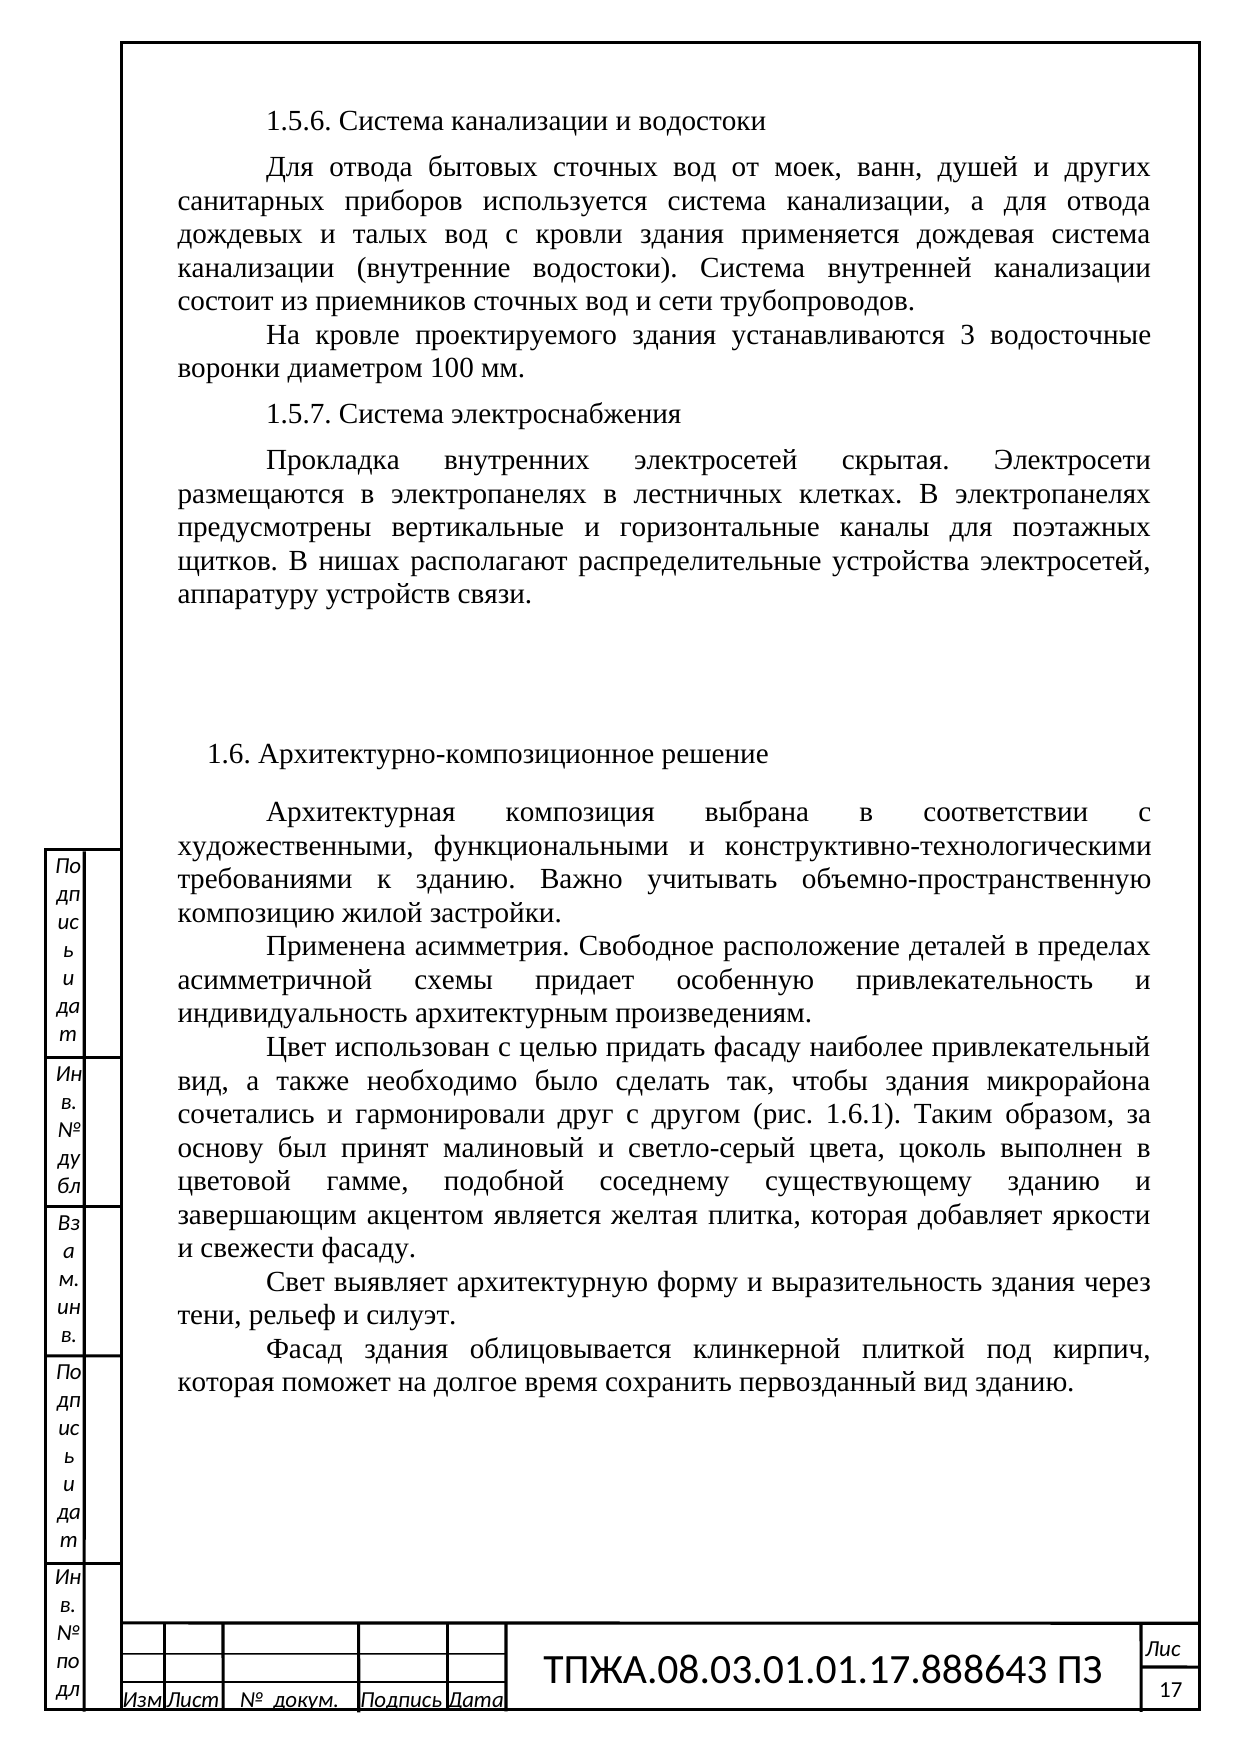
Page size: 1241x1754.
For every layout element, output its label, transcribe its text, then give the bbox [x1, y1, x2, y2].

text Фасад здания облицовывается клинкерной плиткой под кирпич, которая поможет на долгое время сохранить первозданный вид зданию. [177, 1331, 1152, 1398]
text Архитектурная композиция выбрана в соответствии с художественными, функциональными и конструктивно-технологическими требованиями к зданию. Важно учитывать объемно-пространственную композицию жилой застройки. [177, 794, 1152, 928]
text 1.6. Архитектурно-композиционное решение [207, 736, 1152, 769]
text Применена асимметрия. Свободное расположение деталей в пределах асимметричной схемы придает особенную привлекательность и индивидуальность архитектурным произведениям. [177, 928, 1152, 1029]
text Цвет использован с целью придать фасаду наиболее привлекательный вид, а также необходимо было сделать так, чтобы здания микрорайона сочетались и гармонировали друг с другом (рис. 1.6.1). Таким образом, за основу был принят малиновый и светло-серый цвета, цоколь выполнен в цветовой гамме, подобной соседнему существующему зданию и завершающим акцентом является желтая плитка, которая добавляет яркости и свежести фасаду. [177, 1029, 1152, 1264]
text 1.5.6. Система канализации и водостоки [177, 103, 1152, 137]
text Свет выявляет архитектурную форму и выразительность здания через тени, рельеф и силуэт. [177, 1264, 1152, 1331]
text Прокладка внутренних электросетей скрытая. Электросети размещаются в электропанелях в лестничных клетках. В электропанелях предусмотрены вертикальные и горизонтальные каналы для поэтажных щитков. В нишах располагают распределительные устройства электросетей, аппаратуру устройств связи. [177, 442, 1152, 610]
text 1.5.7. Система электроснабжения [177, 396, 1152, 430]
text Для отвода бытовых сточных вод от моек, ванн, душей и других санитарных приборов используется система канализации, а для отвода дождевых и талых вод с кровли здания применяется дождевая система канализации (внутренние водостоки). Система внутренней канализации состоит из приемников сточных вод и сети трубопроводов. [177, 149, 1152, 317]
text На кровле проектируемого здания устанавливаются 3 водосточные воронки диаметром 100 мм. [177, 317, 1152, 384]
